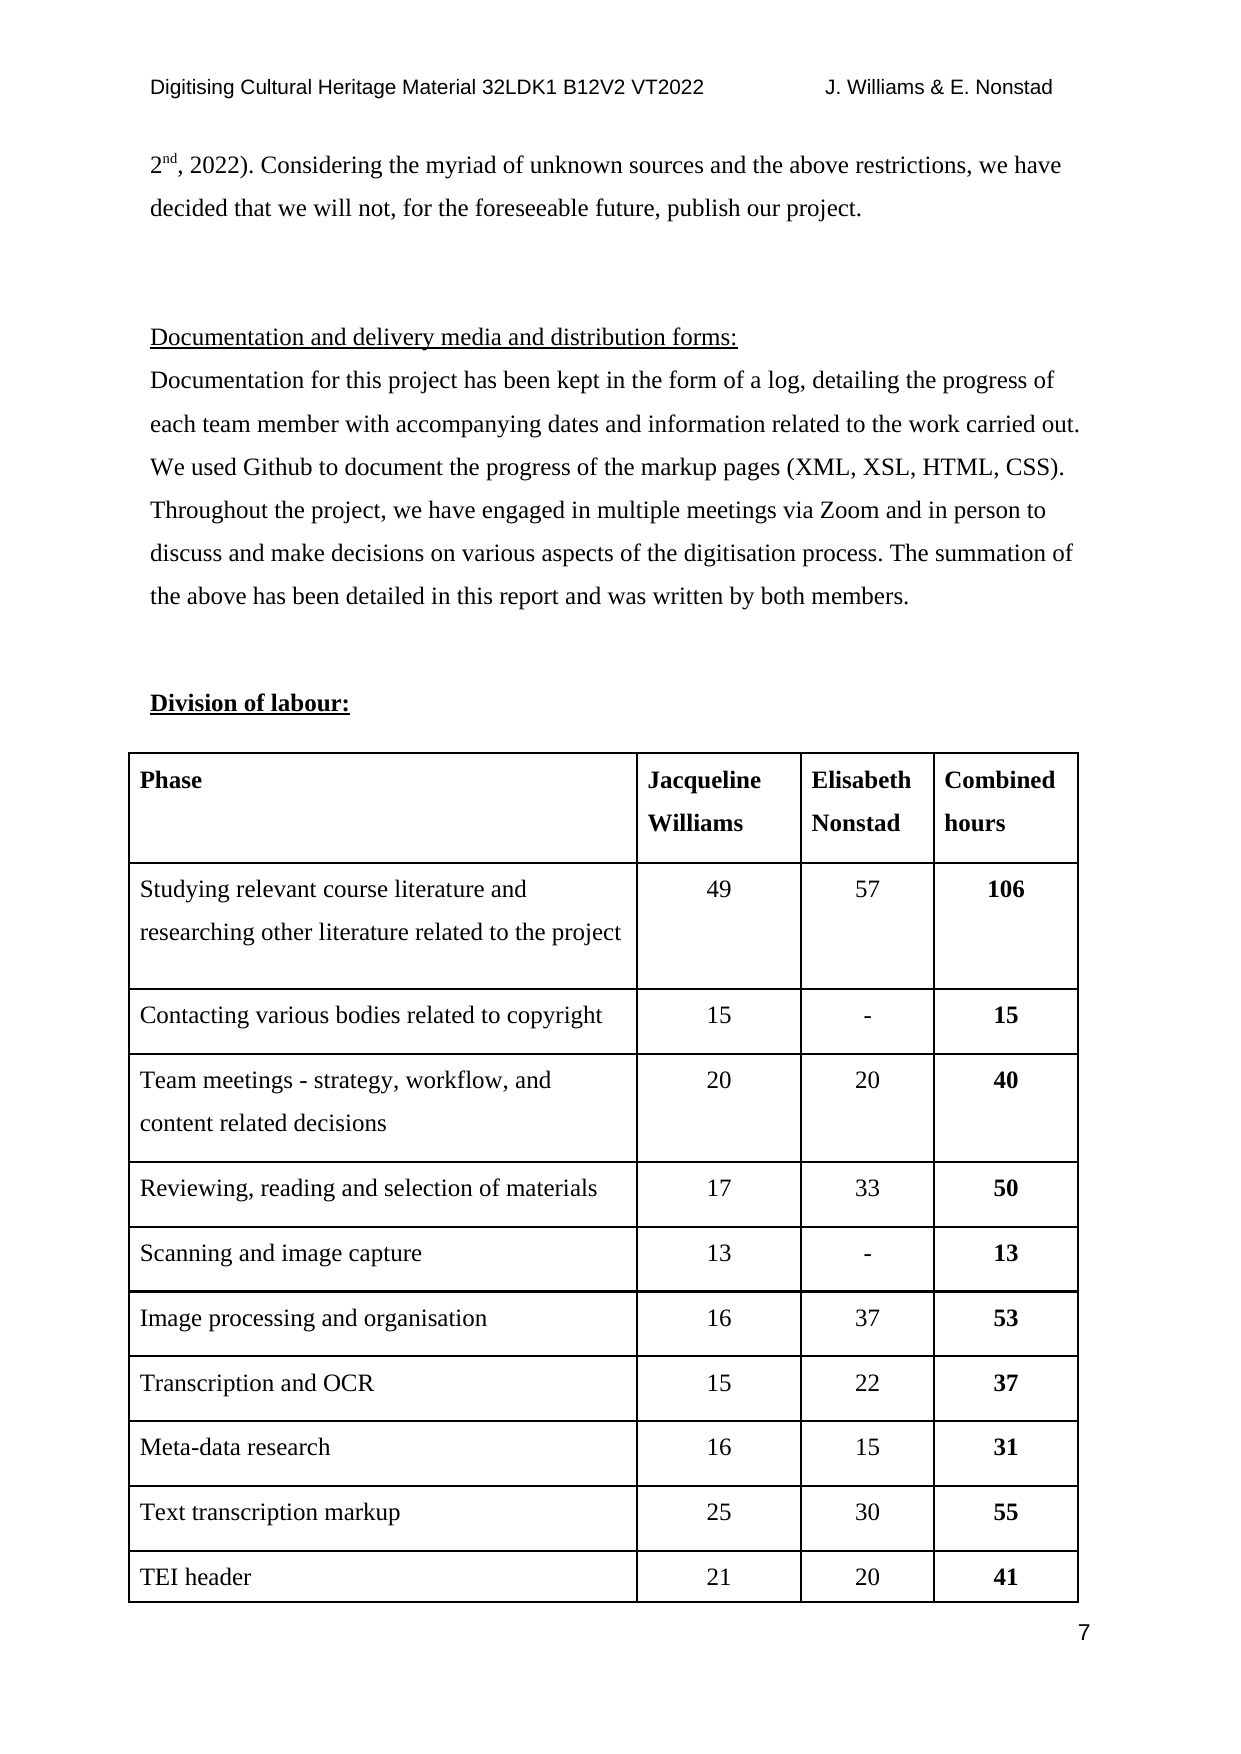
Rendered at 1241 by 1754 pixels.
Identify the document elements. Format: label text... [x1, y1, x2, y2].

table_cell 37 [935, 1357, 1077, 1420]
table_cell 22 [802, 1357, 933, 1420]
table_cell Team meetings - strategy, workflow, and content related decisions [130, 1055, 636, 1161]
table_cell 21 [638, 1552, 800, 1601]
table_cell 16 [638, 1293, 800, 1355]
table_cell - [802, 990, 933, 1053]
table_cell 17 [638, 1163, 800, 1226]
table_cell 13 [935, 1228, 1077, 1290]
table_cell 15 [802, 1422, 933, 1485]
table_cell 15 [638, 990, 800, 1053]
table_cell 49 [638, 864, 800, 988]
table_cell 20 [802, 1552, 933, 1601]
table_cell Meta-data research [130, 1422, 636, 1485]
table_cell 20 [802, 1055, 933, 1161]
text Documentation and delivery media and distribution forms: [150, 322, 1090, 351]
table_cell Image processing and organisation [130, 1293, 636, 1355]
table_cell Studying relevant course literature and researching other literature related to the project [130, 864, 636, 988]
table_cell Text transcription markup [130, 1487, 636, 1549]
table_header Combined hours [935, 754, 1077, 862]
table_header Jacqueline Williams [638, 754, 800, 862]
table_cell 41 [935, 1552, 1077, 1601]
table_cell - [802, 1228, 933, 1290]
text Division of labour: [150, 688, 1090, 717]
table_cell TEI header [130, 1552, 636, 1601]
table_cell Transcription and OCR [130, 1357, 636, 1420]
text Documentation for this project has been kept in the form of a log, detailing the progress of each team member with accompanying dates and information related to the work carried out. We used Github to document the progress of the markup pages (XML, XSL, HTML, CSS). Throughout the project, we have engaged in multiple meetings via Zoom and in person to discuss and make decisions on various aspects of the digitisation process. The summation of the above has been detailed in this report and was written by both members. [150, 366, 1090, 610]
table_cell 50 [935, 1163, 1077, 1226]
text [150, 150, 1090, 222]
table_cell 30 [802, 1487, 933, 1549]
table_cell 15 [638, 1357, 800, 1420]
table_cell 106 [935, 864, 1077, 988]
table_cell 37 [802, 1293, 933, 1355]
table_cell 16 [638, 1422, 800, 1485]
table_cell Contacting various bodies related to copyright [130, 990, 636, 1053]
table_cell Reviewing, reading and selection of materials [130, 1163, 636, 1226]
table_cell 13 [638, 1228, 800, 1290]
table_cell 57 [802, 864, 933, 988]
table_header Elisabeth Nonstad [802, 754, 933, 862]
table_cell 55 [935, 1487, 1077, 1549]
table_cell 31 [935, 1422, 1077, 1485]
table_header Phase [130, 754, 636, 862]
table_cell Scanning and image capture [130, 1228, 636, 1290]
table_cell 20 [638, 1055, 800, 1161]
table_cell 25 [638, 1487, 800, 1549]
table_cell 53 [935, 1293, 1077, 1355]
table_cell 15 [935, 990, 1077, 1053]
table_cell 40 [935, 1055, 1077, 1161]
table_cell 33 [802, 1163, 933, 1226]
